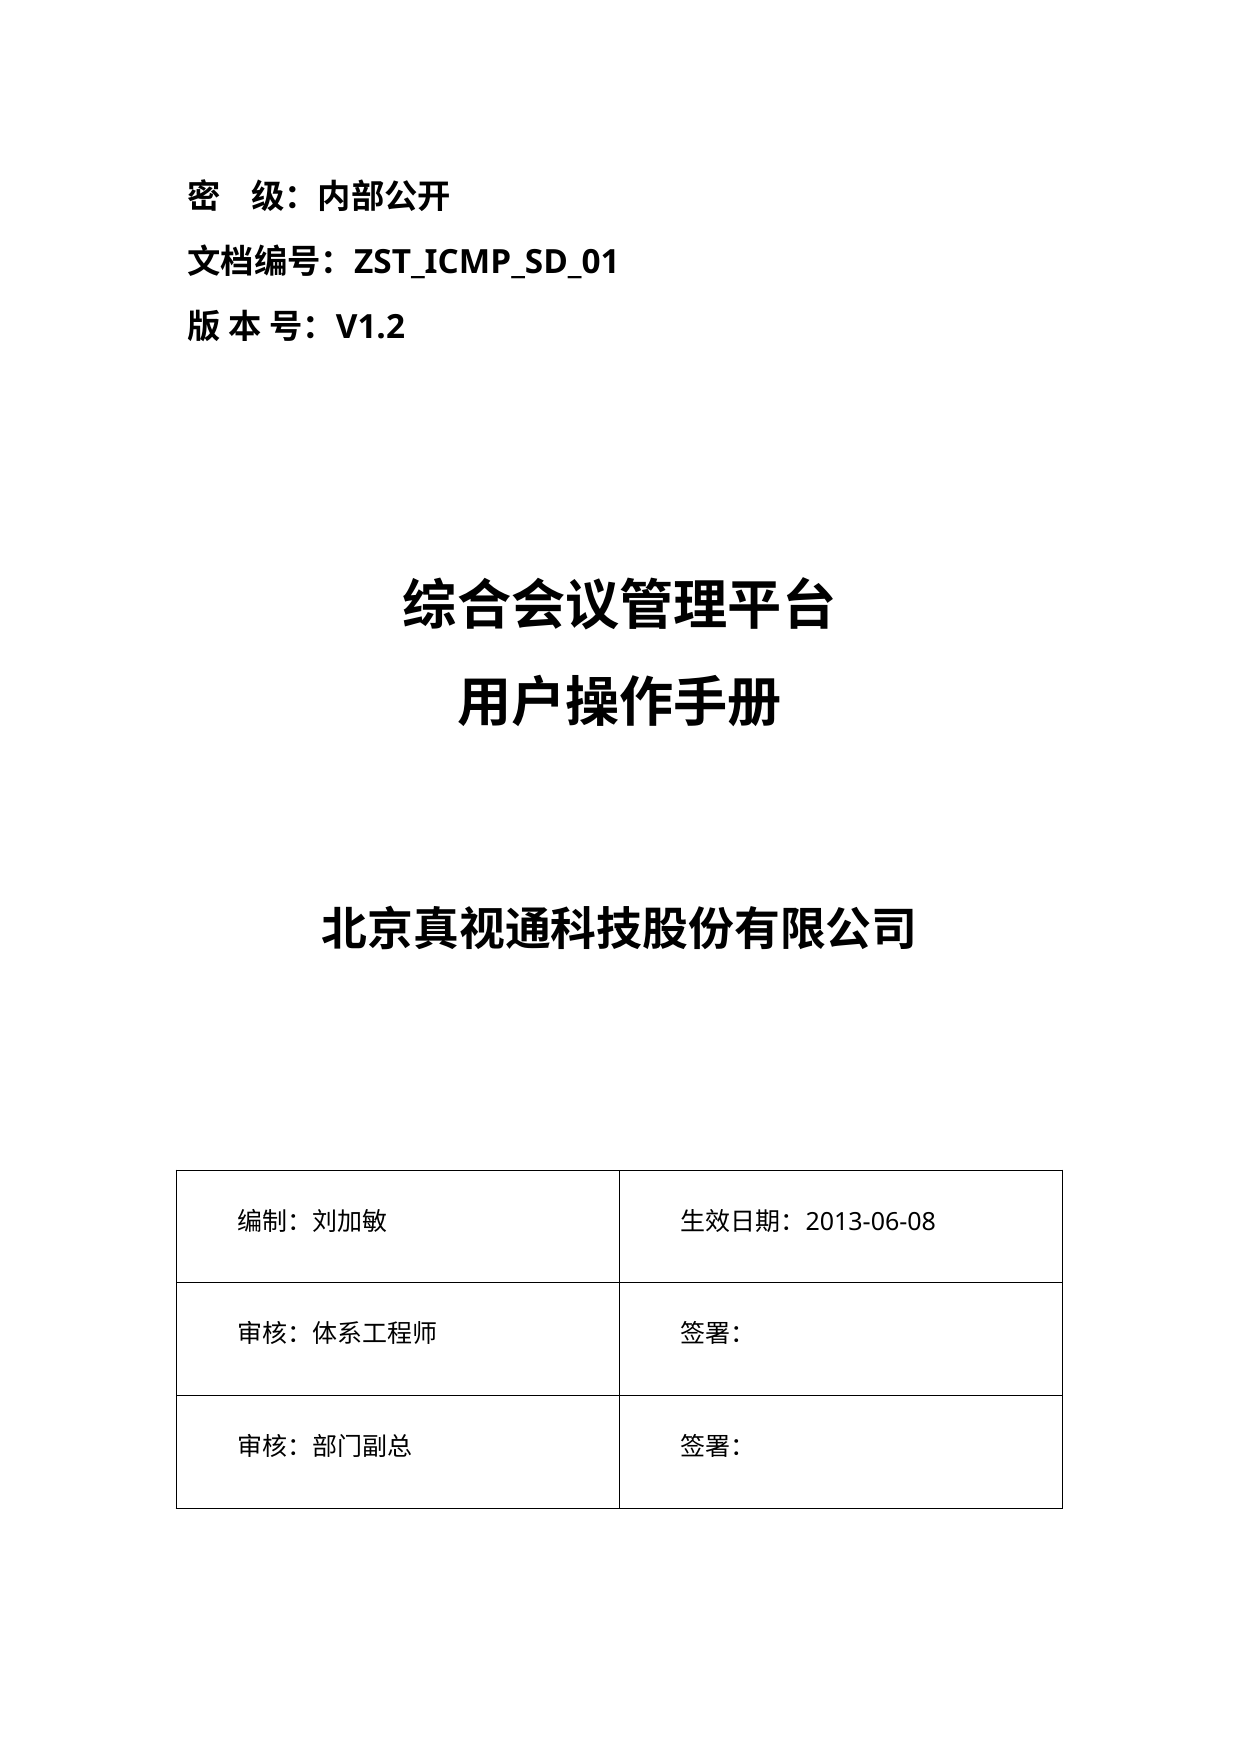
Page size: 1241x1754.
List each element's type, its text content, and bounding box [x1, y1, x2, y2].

table_header 生效日期：2013-06-08 [620, 1171, 1062, 1282]
text 北京真视通科技股份有限公司 [187, 877, 1051, 974]
text 综合会议管理平台 [187, 552, 1051, 649]
table_header 编制：刘加敏 [177, 1171, 619, 1282]
table_cell 签署： [620, 1396, 1062, 1508]
table_cell 签署： [620, 1283, 1062, 1395]
text 密 级：内部公开 [187, 162, 1051, 227]
table_cell 审核：部门副总 [177, 1396, 619, 1508]
text 文档编号：ZST_ICMP_SD_01 [187, 227, 1051, 292]
text 版 本 号：V1.2 [187, 292, 1051, 357]
table_cell 审核：体系工程师 [177, 1283, 619, 1395]
text 用户操作手册 [187, 649, 1051, 747]
